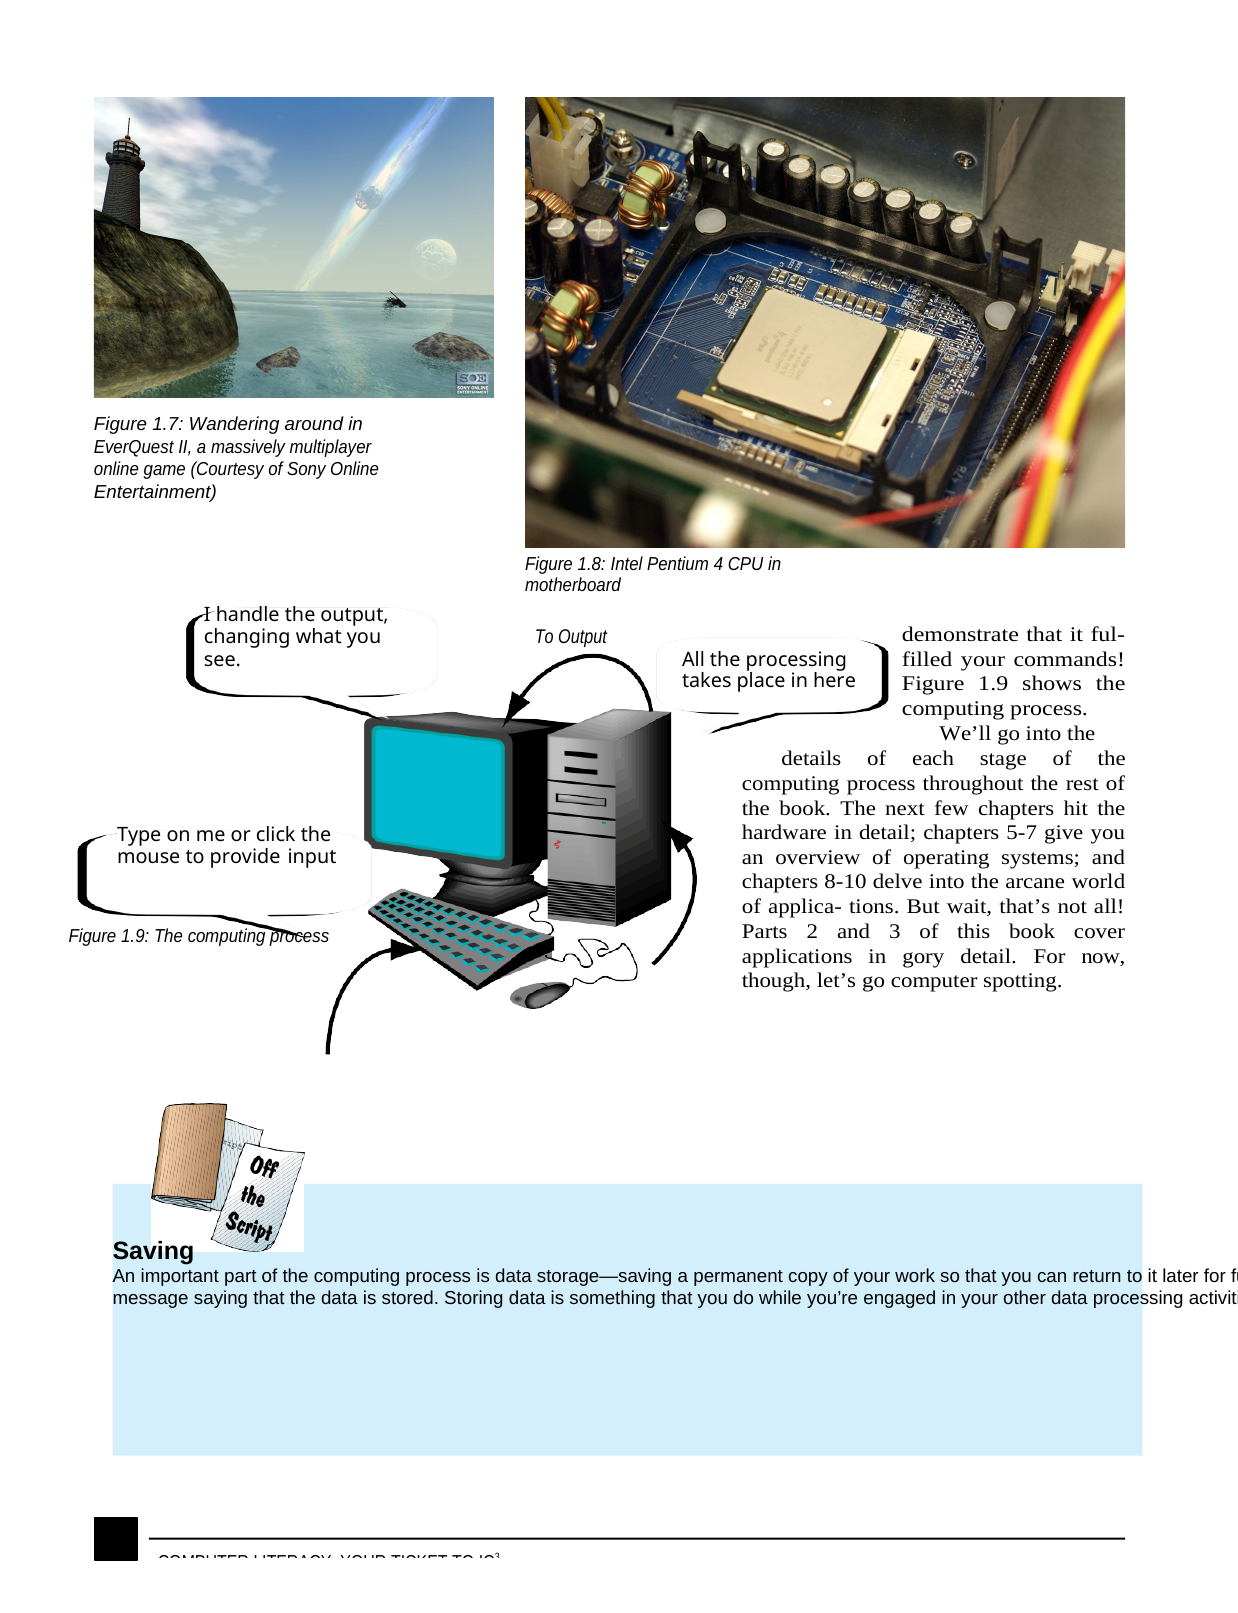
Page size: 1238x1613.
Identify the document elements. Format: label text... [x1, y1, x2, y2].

text demonstrate that it ful- filled your commands! Figure 1.9 shows the computing process. [902, 622, 1125, 720]
text Type on me or click the mouse to provide input [117, 823, 339, 869]
text details of each stage of the computing process throughout the rest of the book. The next few chapters hit the hardware in detail; chapters 5-7 give you an overview of operating systems; and chapters 8-10 delve into the arcane world of applica- tions. But wait, that’s not all! Parts 2 and 3 of this book cover applications in gory detail. For now, though, let’s go computer spotting. [742, 746, 1125, 992]
text Figure 1.8: Intel Pentium 4 CPU in motherboard [525, 553, 876, 596]
text Figure 1.9: The computing process [68, 924, 339, 946]
text I handle the output, changing what you see. [204, 603, 415, 672]
text To Output [534, 627, 876, 647]
picture [93, 97, 494, 398]
text Figure 1.7: Wandering around in EverQuest II, a massively multiplayer online game (Courtesy of Sony Online Entertainment) [94, 413, 381, 502]
text All the processing takes place in here [682, 648, 876, 694]
picture [151, 1103, 305, 1252]
text We’ll go into the [939, 721, 1237, 745]
picture [77, 607, 889, 1055]
picture [525, 97, 1125, 548]
